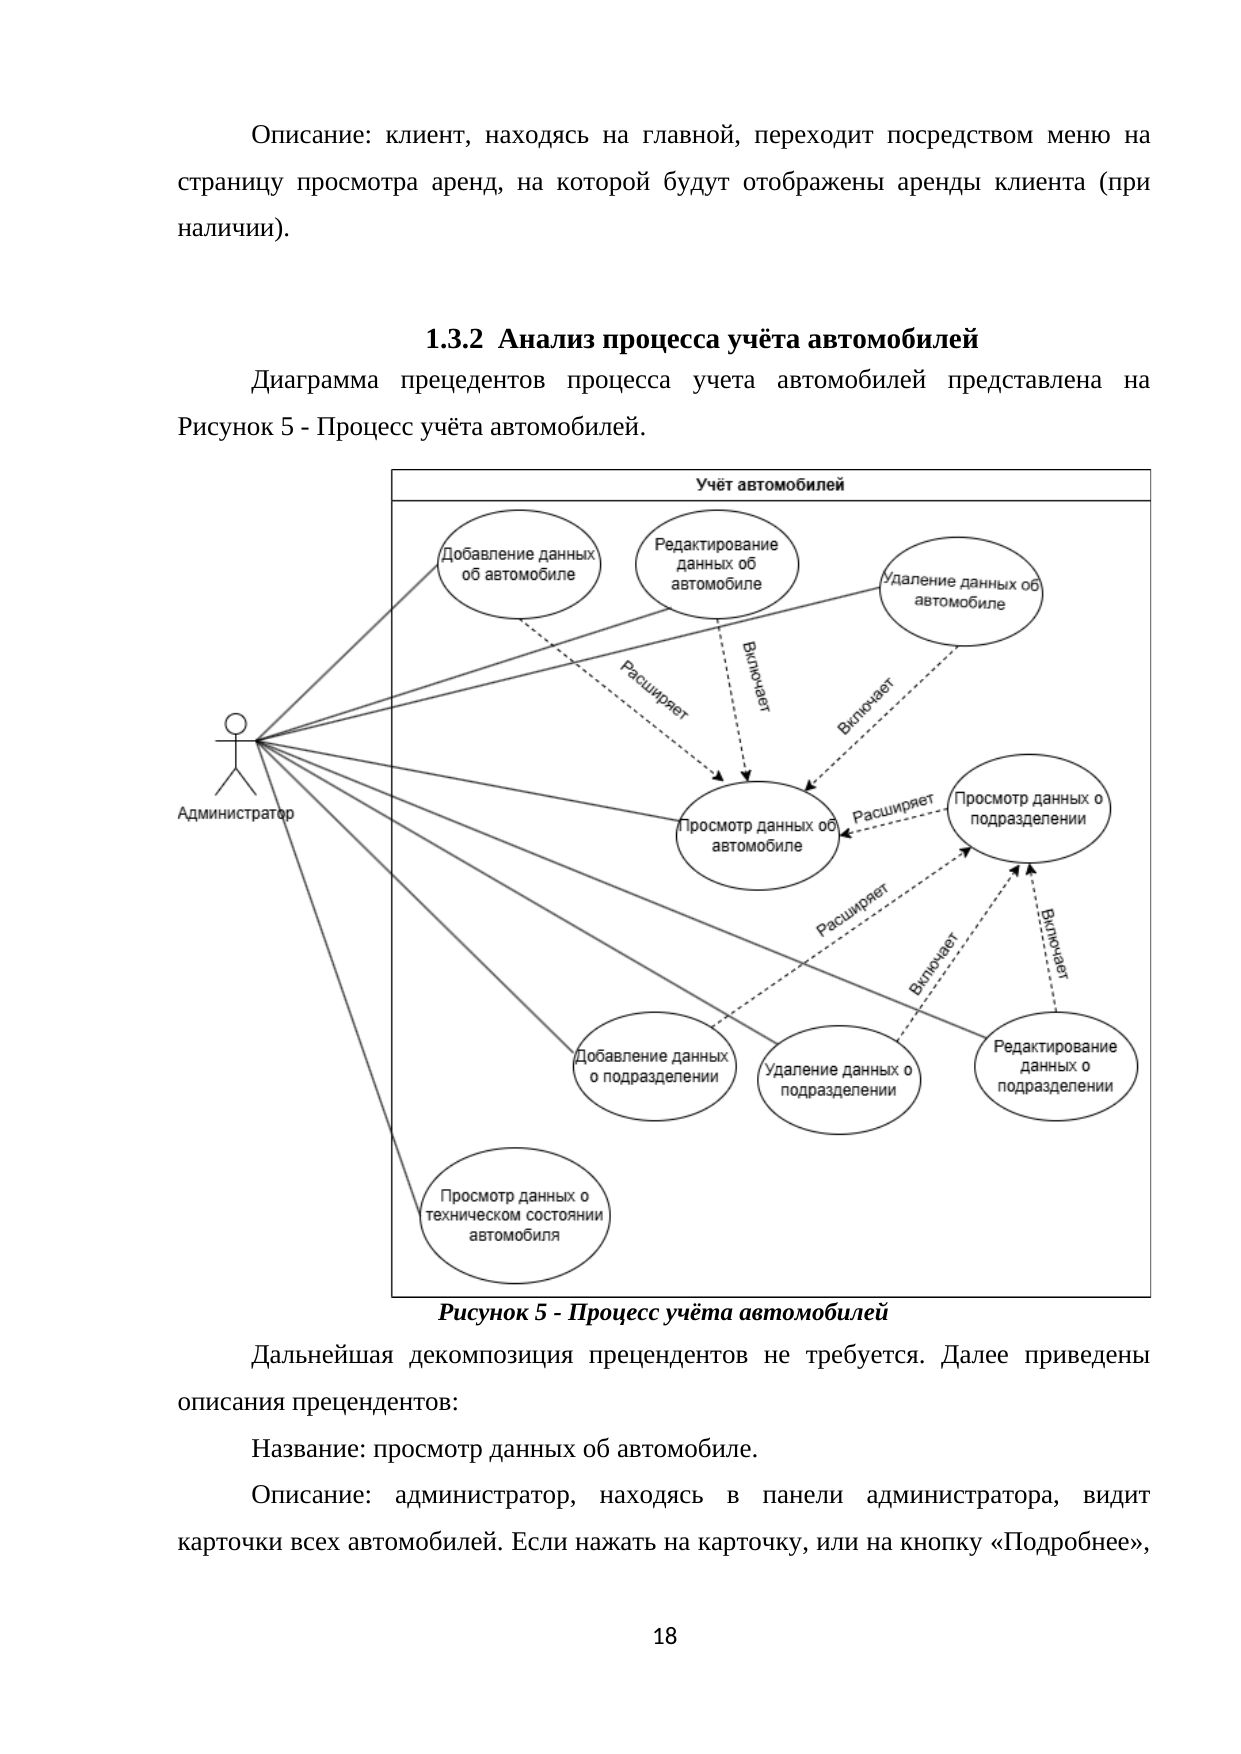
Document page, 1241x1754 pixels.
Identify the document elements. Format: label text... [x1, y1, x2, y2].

text Описание: клиент, находясь на главной, переходит посредством меню на страницу просмотра аренд, на которой будут отображены аренды клиента (при наличии). [177, 118, 1152, 243]
text Рисунок 5 - Процесс учёта автомобилей [177, 1298, 1152, 1326]
text Дальнейшая декомпозиция прецендентов не требуется. Далее приведены описания прецендентов: [177, 1338, 1152, 1416]
text Название: просмотр данных об автомобиле. [177, 1432, 1152, 1463]
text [177, 1478, 1152, 1556]
text Диаграмма прецедентов процесса учета автомобилей представлена на рисунке 5. [177, 363, 1152, 441]
picture [177, 469, 1152, 1298]
text Анализ процесса учёта автомобилей [252, 321, 1152, 355]
